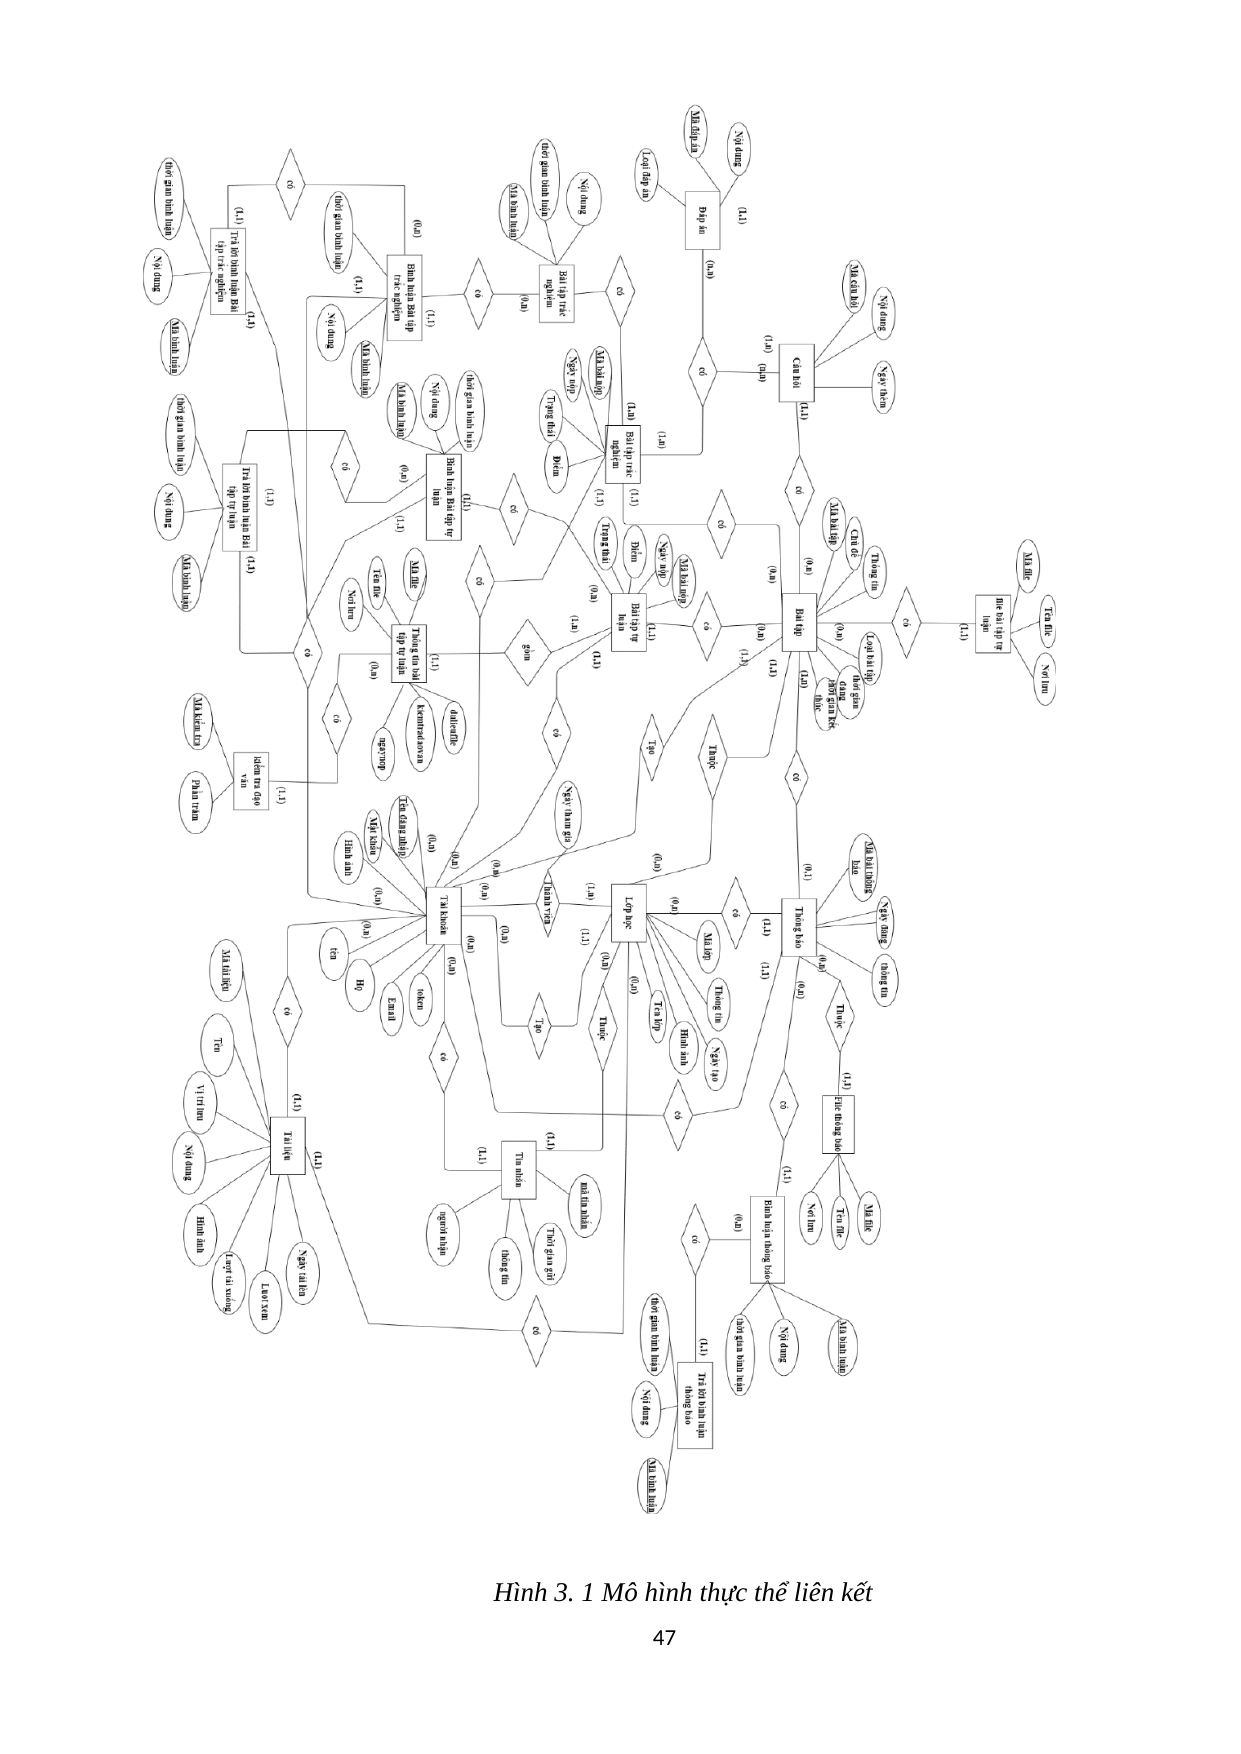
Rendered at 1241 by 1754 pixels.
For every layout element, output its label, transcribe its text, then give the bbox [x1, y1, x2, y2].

picture [144, 106, 1056, 1513]
text Hình 3. 1 Mô hình thực thể liên kết [244, 1576, 1122, 1607]
